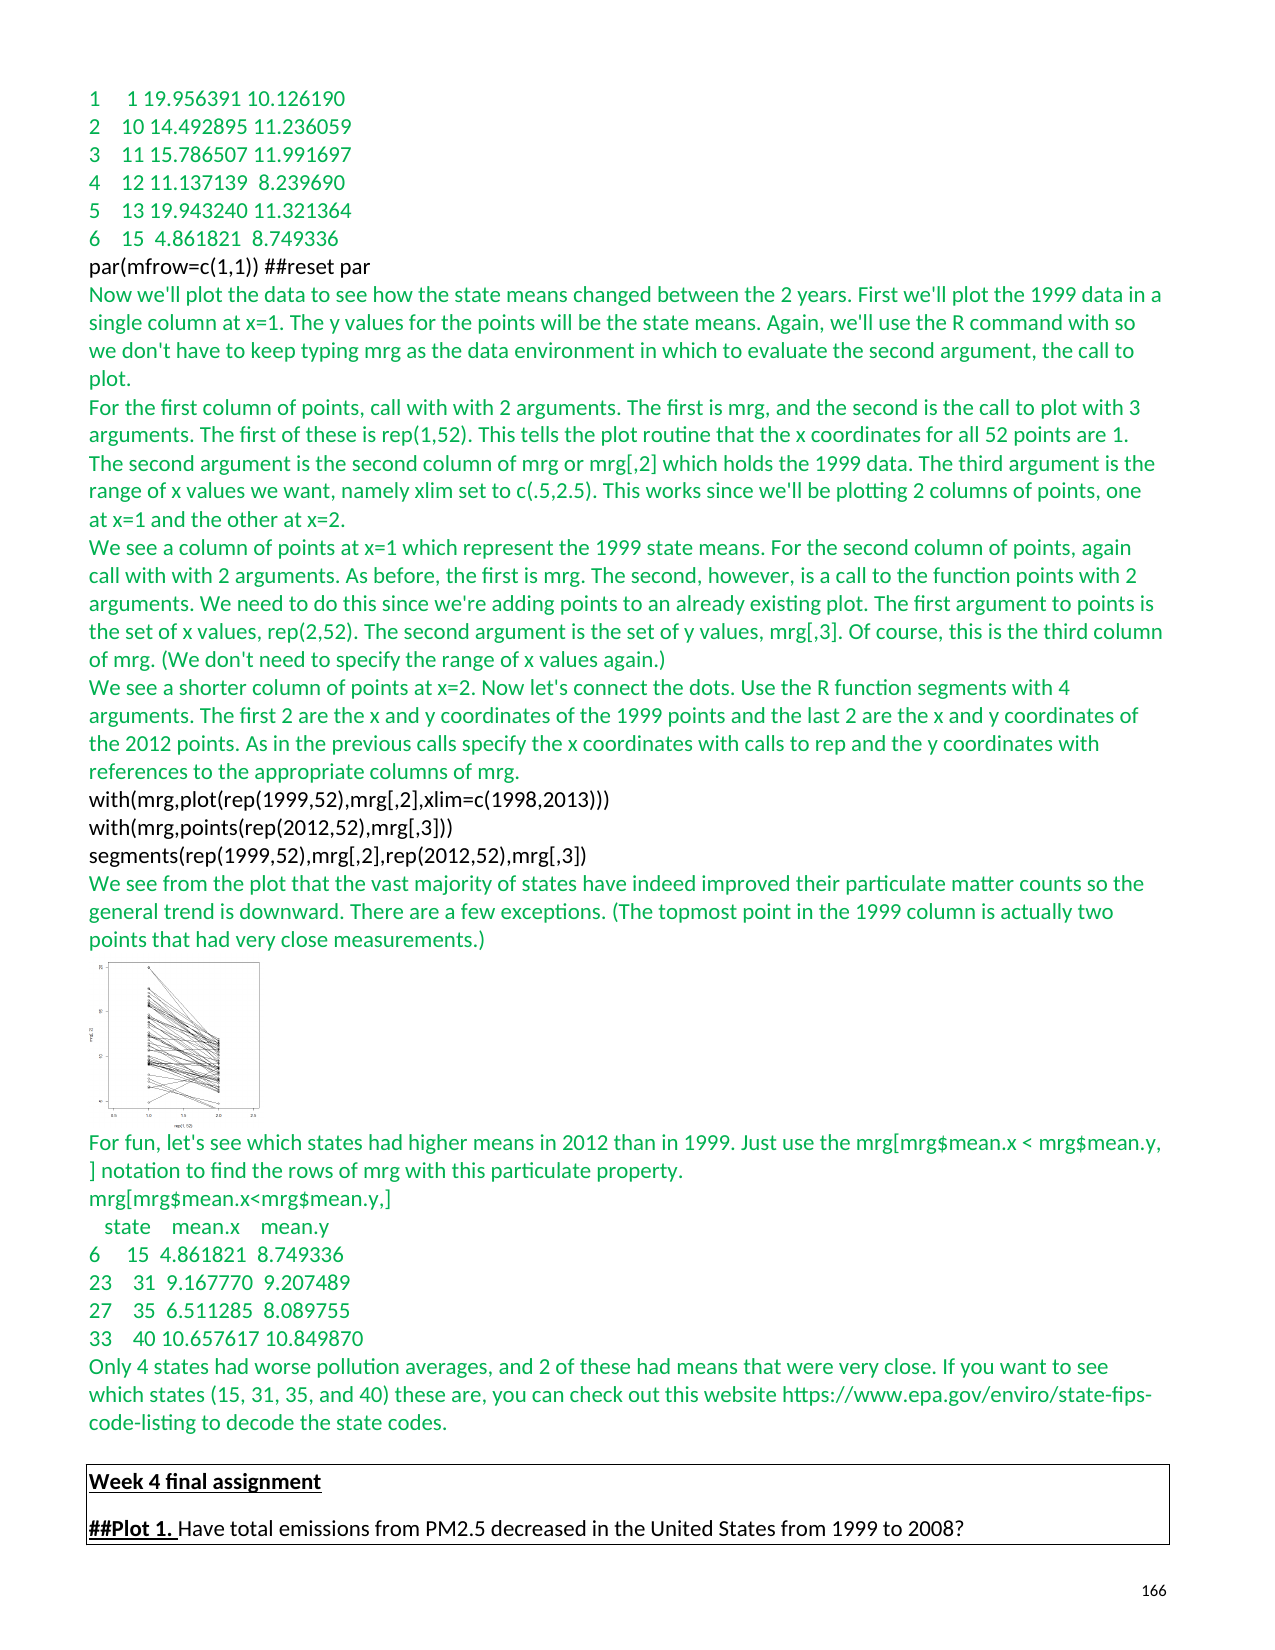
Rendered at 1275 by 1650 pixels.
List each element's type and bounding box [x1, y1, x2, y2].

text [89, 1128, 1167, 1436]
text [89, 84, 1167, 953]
picture [88, 953, 264, 1128]
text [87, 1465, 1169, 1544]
